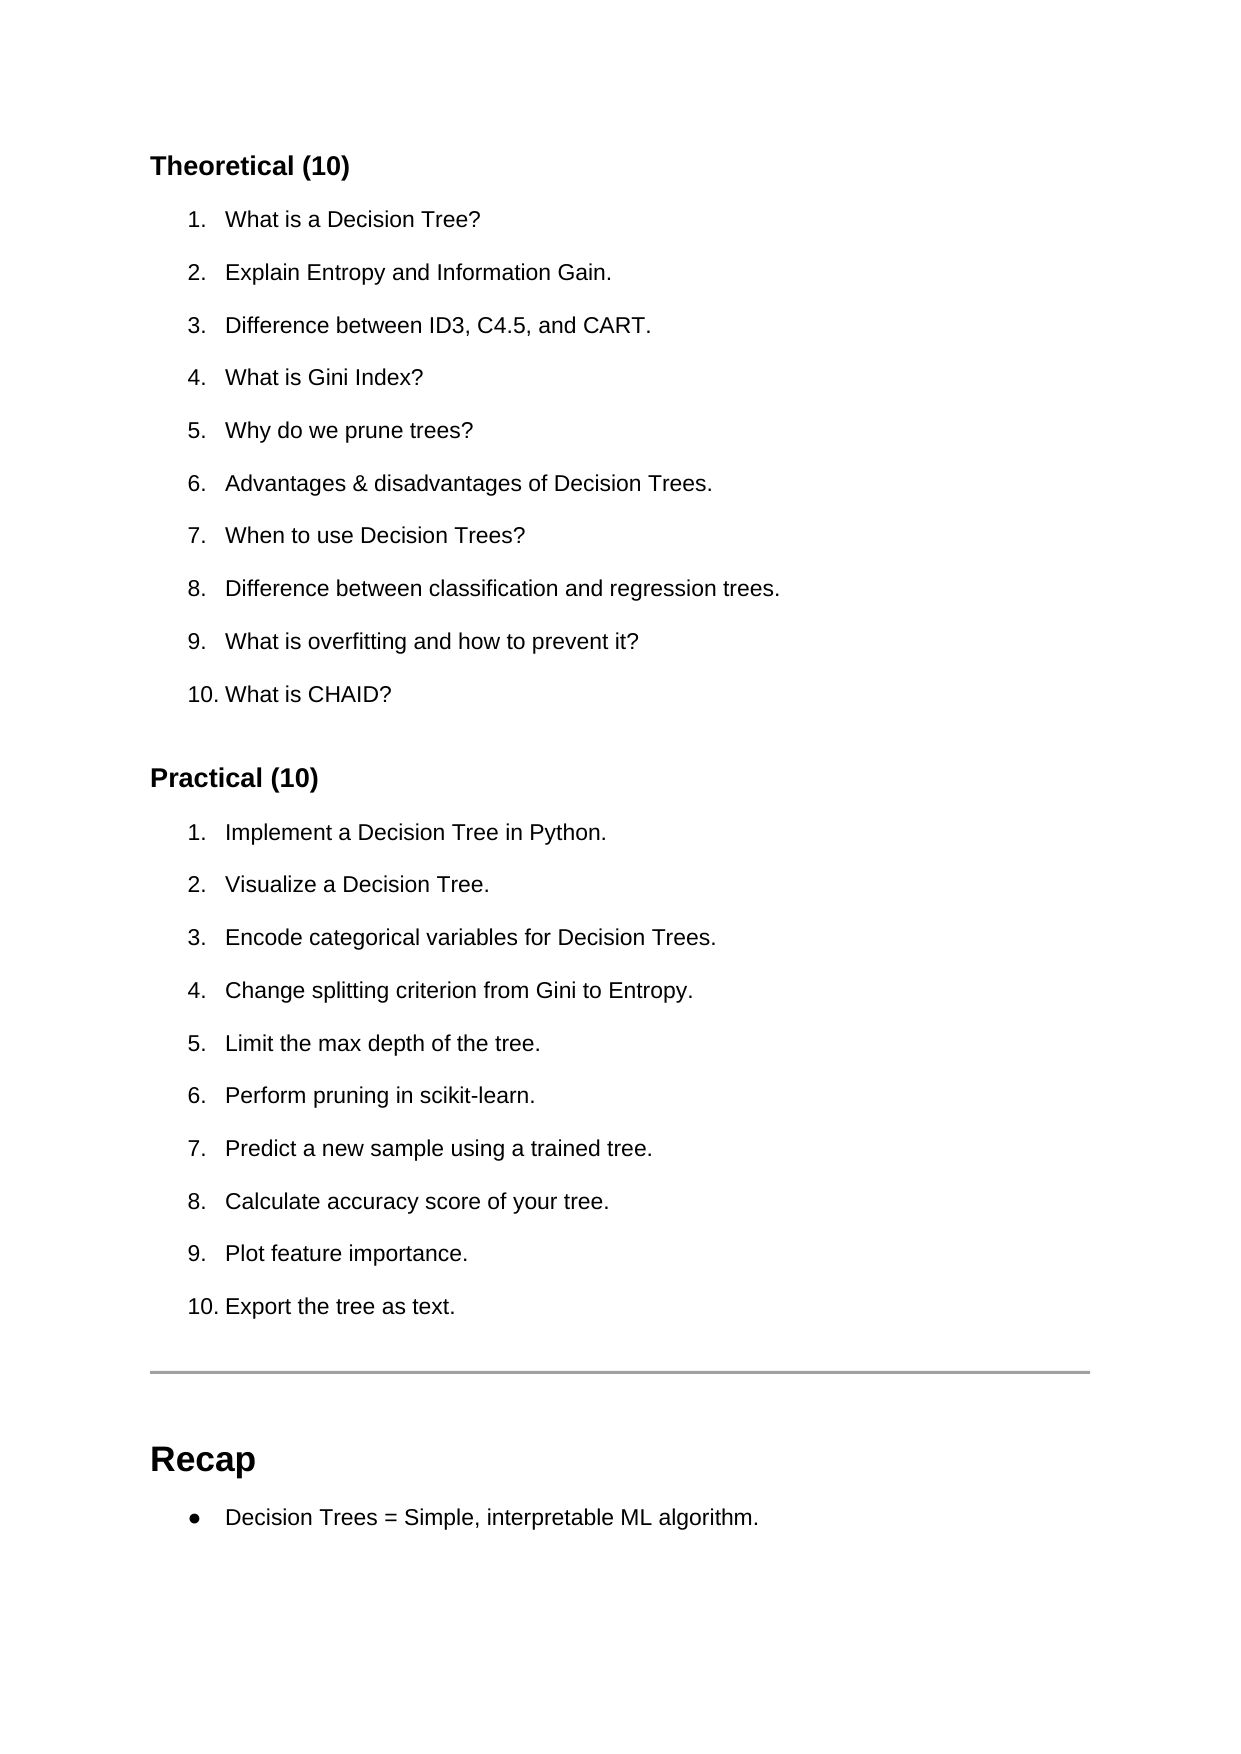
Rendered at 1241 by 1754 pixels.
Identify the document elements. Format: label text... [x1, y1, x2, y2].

list Perform pruning in scikit-learn. [187, 1082, 1090, 1135]
list Decision Trees = Simple, interpretable ML algorithm. [187, 1504, 1090, 1557]
list Encode categorical variables for Decision Trees. [187, 924, 1090, 977]
subtitle Recap [150, 1438, 1090, 1479]
list What is CHAID? [187, 681, 1090, 733]
list When to use Decision Trees? [187, 522, 1090, 575]
subtitle Practical (10) [150, 762, 1090, 794]
list What is a Decision Tree? [187, 206, 1090, 259]
list Difference between ID3, C4.5, and CART. [187, 312, 1090, 364]
list Visualize a Decision Tree. [187, 871, 1090, 924]
list Advantages & disadvantages of Decision Trees. [187, 470, 1090, 522]
list Predict a new sample using a trained tree. [187, 1135, 1090, 1188]
list Difference between classification and regression trees. [187, 575, 1090, 628]
list Export the tree as text. [187, 1293, 1090, 1346]
list Change splitting criterion from Gini to Entropy. [187, 977, 1090, 1029]
list Plot feature importance. [187, 1240, 1090, 1293]
list Why do we prune trees? [187, 417, 1090, 470]
list Calculate accuracy score of your tree. [187, 1188, 1090, 1240]
list Explain Entropy and Information Gain. [187, 259, 1090, 312]
subtitle Theoretical (10) [150, 150, 1090, 181]
list Implement a Decision Tree in Python. [187, 819, 1090, 871]
list What is overfitting and how to prevent it? [187, 628, 1090, 681]
list Limit the max depth of the tree. [187, 1029, 1090, 1082]
list What is Gini Index? [187, 364, 1090, 417]
